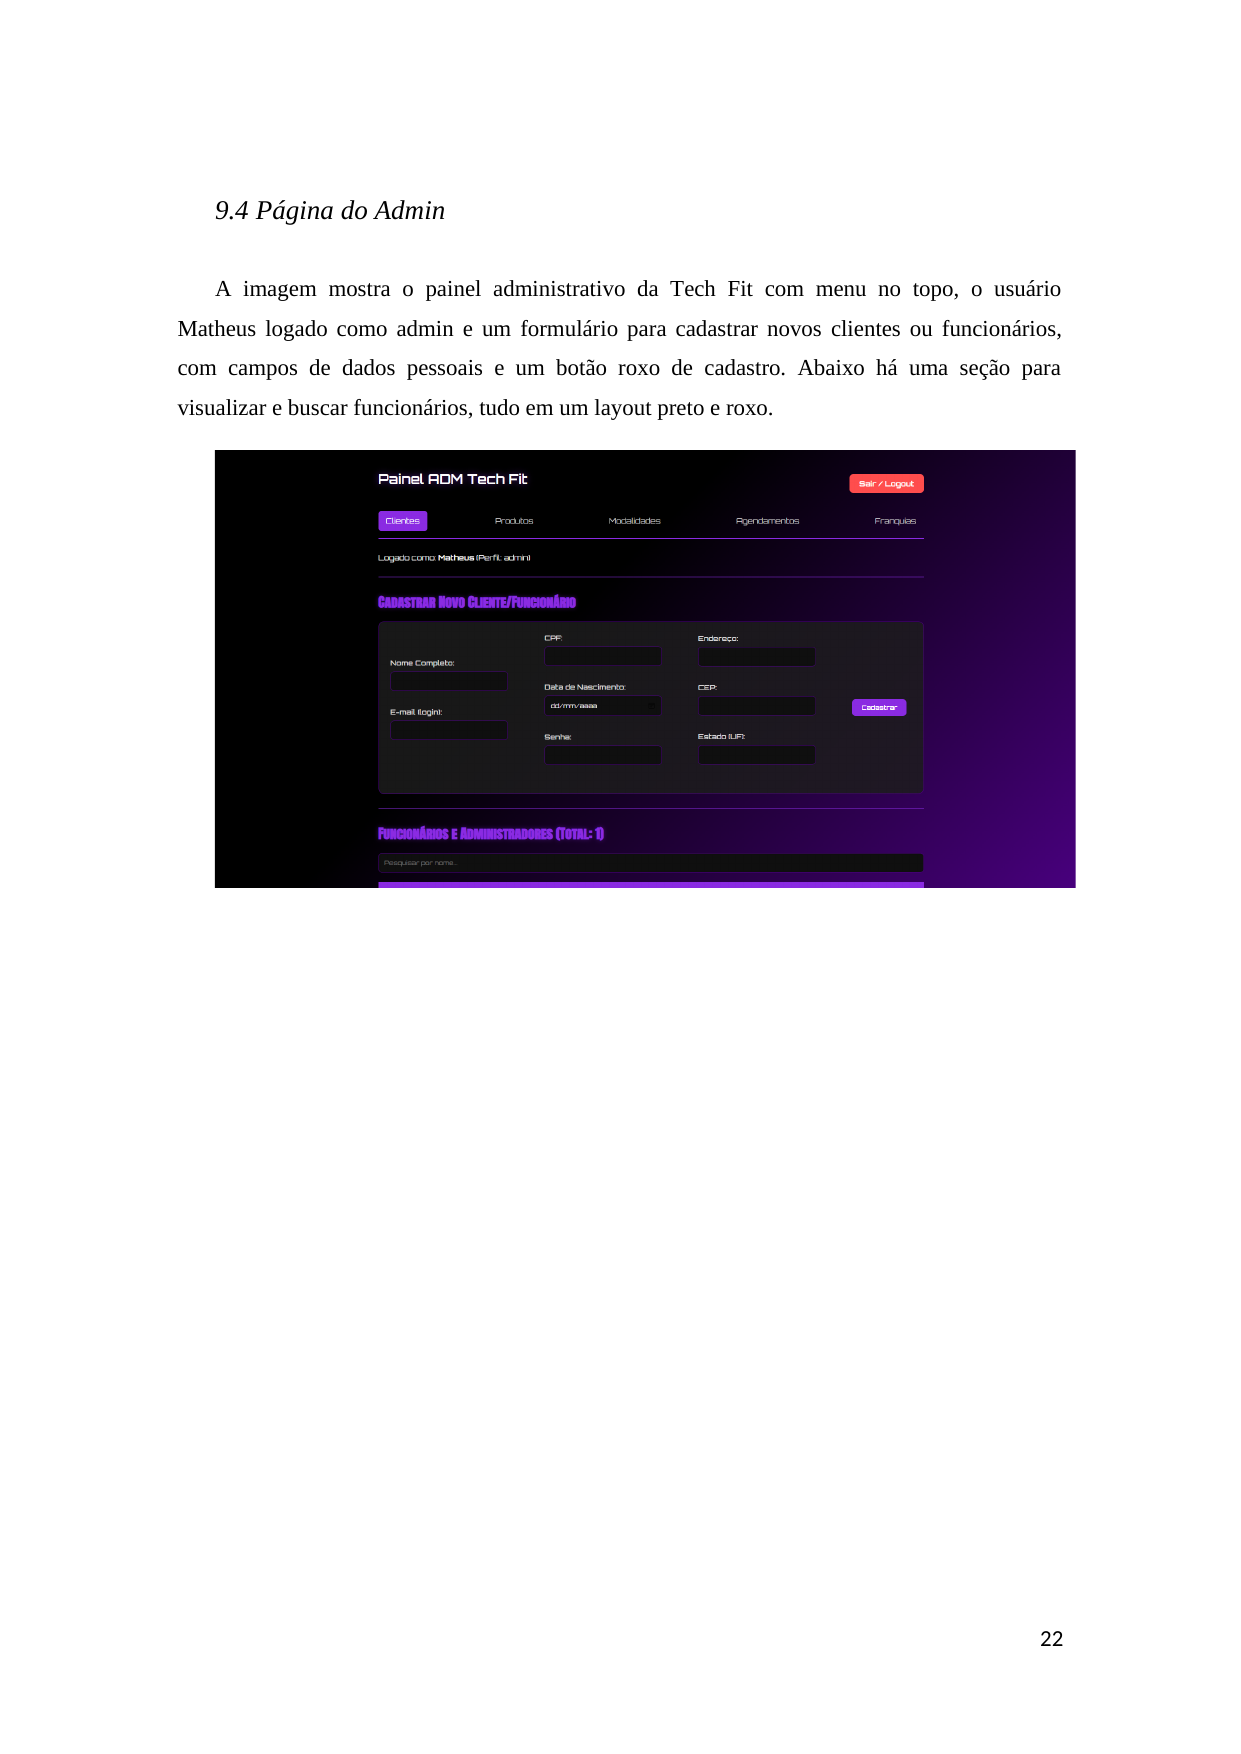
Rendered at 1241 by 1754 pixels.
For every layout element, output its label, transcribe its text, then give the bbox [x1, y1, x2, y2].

subtitle 9.4 Página do Admin [215, 194, 1063, 226]
picture [214, 450, 1076, 888]
text A imagem mostra o painel administrativo da Tech Fit com menu no topo, o usuário Matheus logado como admin e um formulário para cadastrar novos clientes ou funcionários, com campos de dados pessoais e um botão roxo de cadastro. Abaixo há uma seção para visualizar e buscar funcionários, tudo em um layout preto e roxo. [177, 275, 1063, 420]
